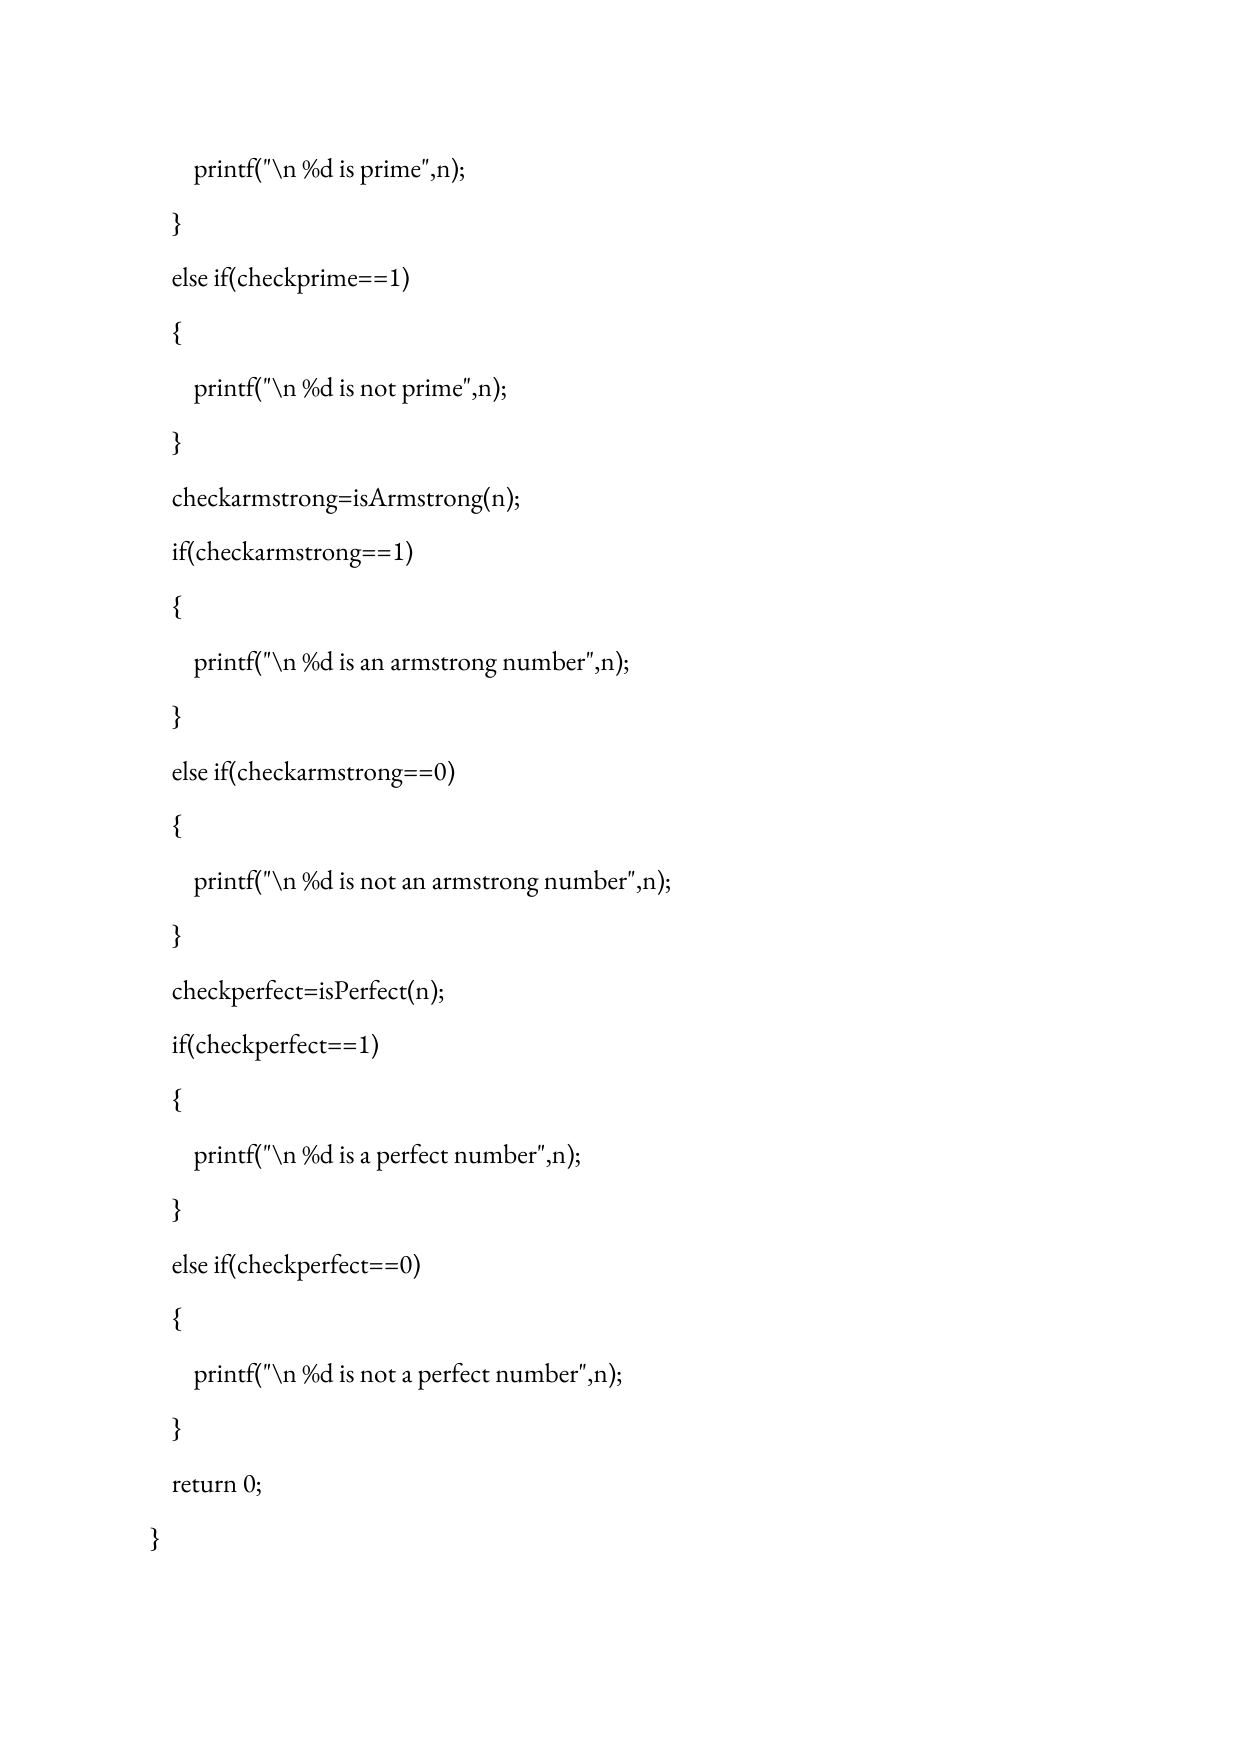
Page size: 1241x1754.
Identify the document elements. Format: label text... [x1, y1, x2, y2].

text printf("\n %d is a perfect number",n); [150, 1136, 1090, 1172]
text } [150, 1520, 1090, 1555]
text checkarmstrong=isArmstrong(n); [150, 479, 1090, 514]
text if(checkperfect==1) [150, 1027, 1090, 1062]
text else if(checkarmstrong==0) [150, 753, 1090, 788]
text checkperfect=isPerfect(n); [150, 972, 1090, 1007]
text { [150, 314, 1090, 350]
text } [150, 698, 1090, 733]
text return 0; [150, 1465, 1090, 1500]
text if(checkarmstrong==1) [150, 533, 1090, 569]
text } [150, 205, 1090, 240]
text { [150, 588, 1090, 624]
text else if(checkperfect==0) [150, 1246, 1090, 1281]
text printf("\n %d is not prime",n); [150, 369, 1090, 404]
text printf("\n %d is prime",n); [150, 150, 1090, 185]
text { [150, 1081, 1090, 1117]
text { [150, 807, 1090, 843]
text } [150, 917, 1090, 952]
text } [150, 424, 1090, 459]
text printf("\n %d is not a perfect number",n); [150, 1355, 1090, 1391]
text printf("\n %d is not an armstrong number",n); [150, 862, 1090, 898]
text printf("\n %d is an armstrong number",n); [150, 643, 1090, 678]
text { [150, 1301, 1090, 1336]
text else if(checkprime==1) [150, 259, 1090, 295]
text } [150, 1191, 1090, 1226]
text } [150, 1410, 1090, 1446]
